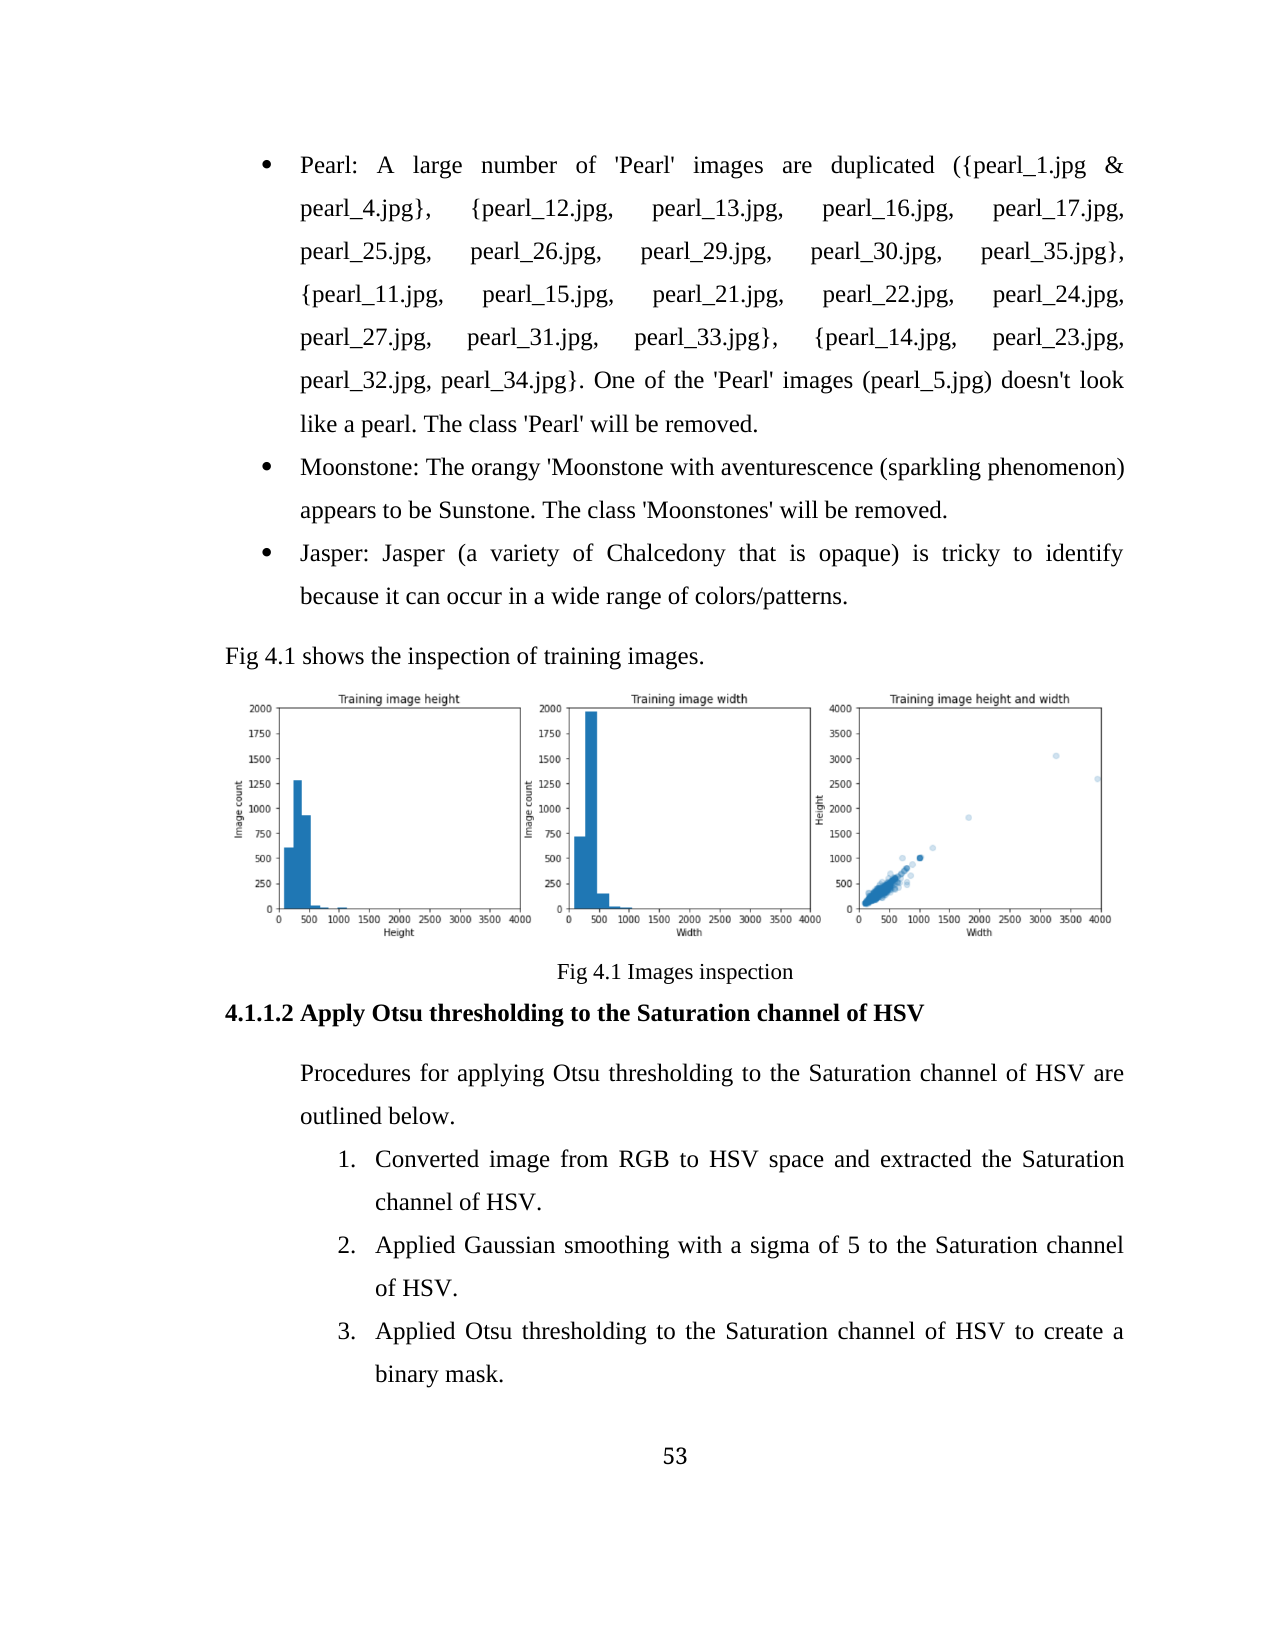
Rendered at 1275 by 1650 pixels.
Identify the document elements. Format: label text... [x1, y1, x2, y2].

text Fig 4.1 Images inspection [225, 958, 1125, 985]
list Pearl: A large number of 'Pearl' images are duplicated ({pearl_1.jpg & pearl_4.jpg}, {pearl_12.jpg, pearl_13.jpg, pearl_16.jpg, pearl_17.jpg, pearl_25.jpg, pearl_26.jpg, pearl_29.jpg, pearl_30.jpg, pearl_35.jpg}, {pearl_11.jpg, pearl_15.jpg, pearl_21.jpg, pearl_22.jpg, pearl_24.jpg, pearl_27.jpg, pearl_31.jpg, pearl_33.jpg}, {pearl_14.jpg, pearl_23.jpg, pearl_32.jpg, pearl_34.jpg}. One of the 'Pearl' images (pearl_5.jpg) doesn't look like a pearl. The class 'Pearl' will be removed. [262, 150, 1125, 437]
list Applied Otsu thresholding to the Saturation channel of HSV to create a binary mask. [337, 1316, 1125, 1388]
picture [225, 684, 1125, 943]
list Moonstone: The orangy 'Moonstone with aventurescence (sparkling phenomenon) appears to be Sunstone. The class 'Moonstones' will be removed. [262, 452, 1125, 524]
text Fig 4.1 shows the inspection of training images. [225, 641, 1125, 670]
list Applied Gaussian smoothing with a sigma of 5 to the Saturation channel of HSV. [337, 1230, 1125, 1302]
list Converted image from RGB to HSV space and extracted the Saturation channel of HSV. [337, 1144, 1125, 1216]
list Jasper: Jasper (a variety of Chalcedony that is opaque) is tricky to identify because it can occur in a wide range of colors/patterns. [262, 538, 1125, 610]
list Apply Otsu thresholding to the Saturation channel of HSV [225, 998, 1125, 1027]
text Procedures for applying Otsu thresholding to the Saturation channel of HSV are outlined below. [300, 1058, 1125, 1129]
